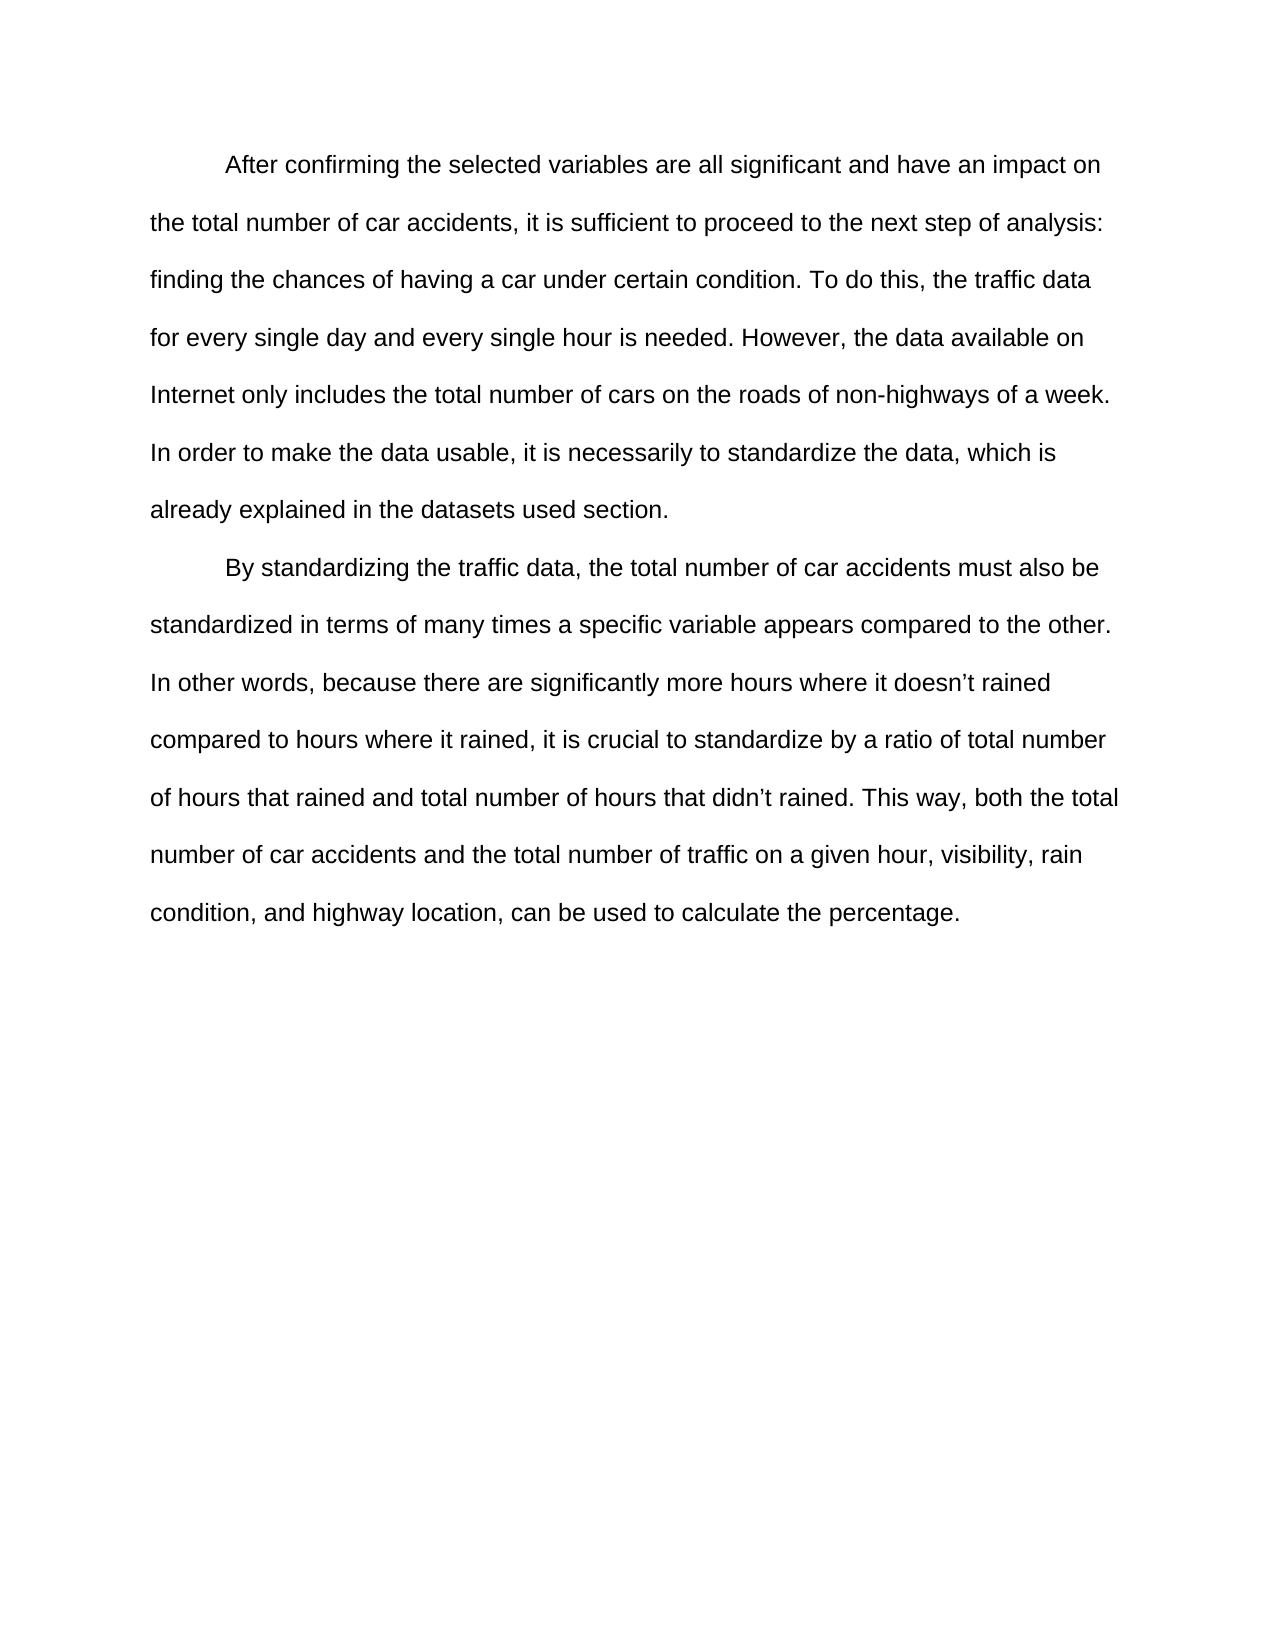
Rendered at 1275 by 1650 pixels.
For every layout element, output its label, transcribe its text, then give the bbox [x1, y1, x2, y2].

text After confirming the selected variables are all significant and have an impact on the total number of car accidents, it is sufficient to proceed to the next step of analysis: finding the chances of having a car under certain condition. To do this, the traffic data for every single day and every single hour is needed. However, the data available on Internet only includes the total number of cars on the roads of non-highways of a week. In order to make the data usable, it is necessarily to standardize the data, which is already explained in the datasets used section. [150, 150, 1125, 524]
text By standardizing the traffic data, the total number of car accidents must also be standardized in terms of many times a specific variable appears compared to the other. In other words, because there are significantly more hours where it doesn’t rained compared to hours where it rained, it is crucial to standardize by a ratio of total number of hours that rained and total number of hours that didn’t rained. This way, both the total number of car accidents and the total number of traffic on a given hour, visibility, rain condition, and highway location, can be used to calculate the percentage. [150, 552, 1125, 926]
